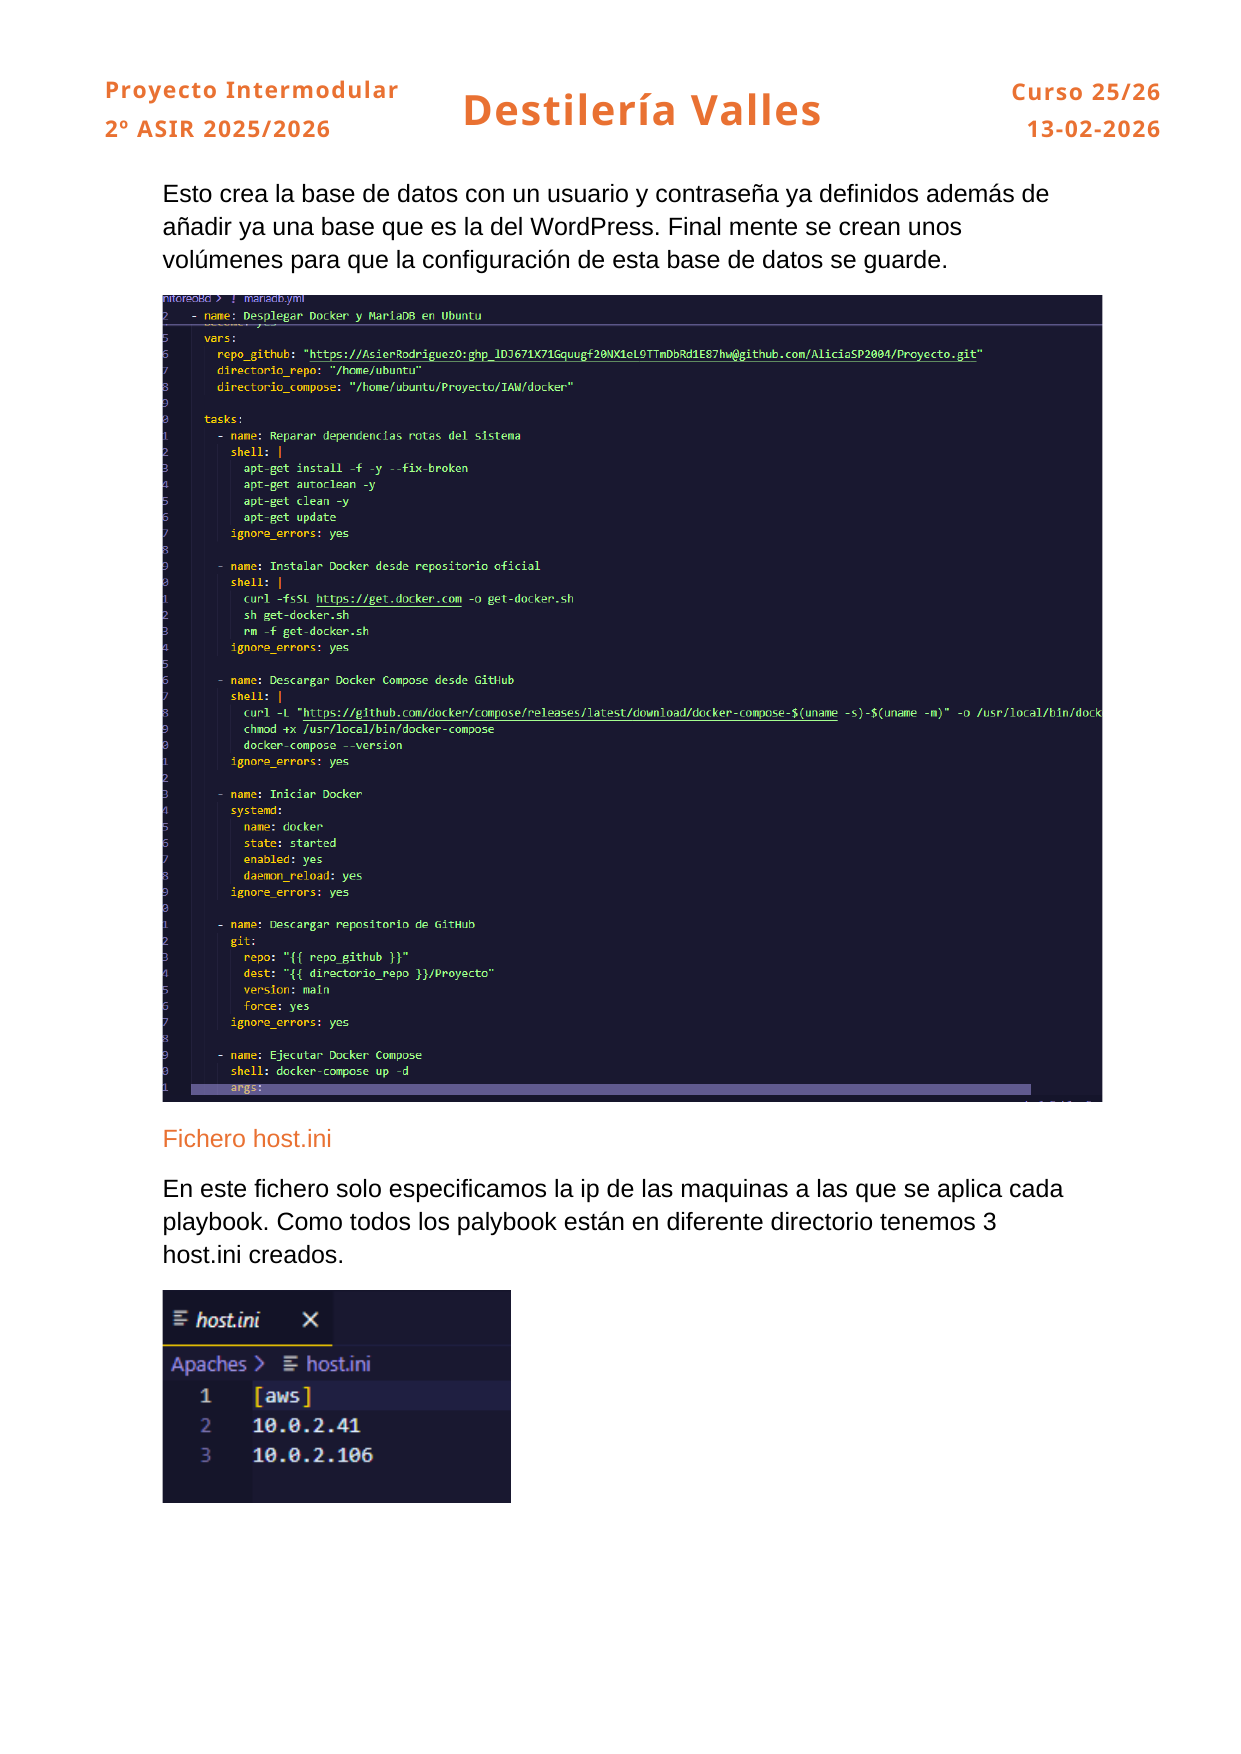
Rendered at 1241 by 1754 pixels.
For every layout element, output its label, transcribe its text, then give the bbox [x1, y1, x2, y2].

picture [162, 1290, 511, 1503]
text En este fichero solo especificamos la ip de las maquinas a las que se aplica cada playbook. Como todos los palybook están en diferente directorio tenemos 3 host.ini creados. [162, 1174, 1078, 1269]
text Esto crea la base de datos con un usuario y contraseña ya definidos además de añadir ya una base que es la del WordPress. Final mente se crean unos volúmenes para que la configuración de esta base de datos se guarde. [162, 179, 1078, 274]
text Fichero host.ini [162, 1124, 1078, 1153]
picture [162, 295, 1103, 1102]
